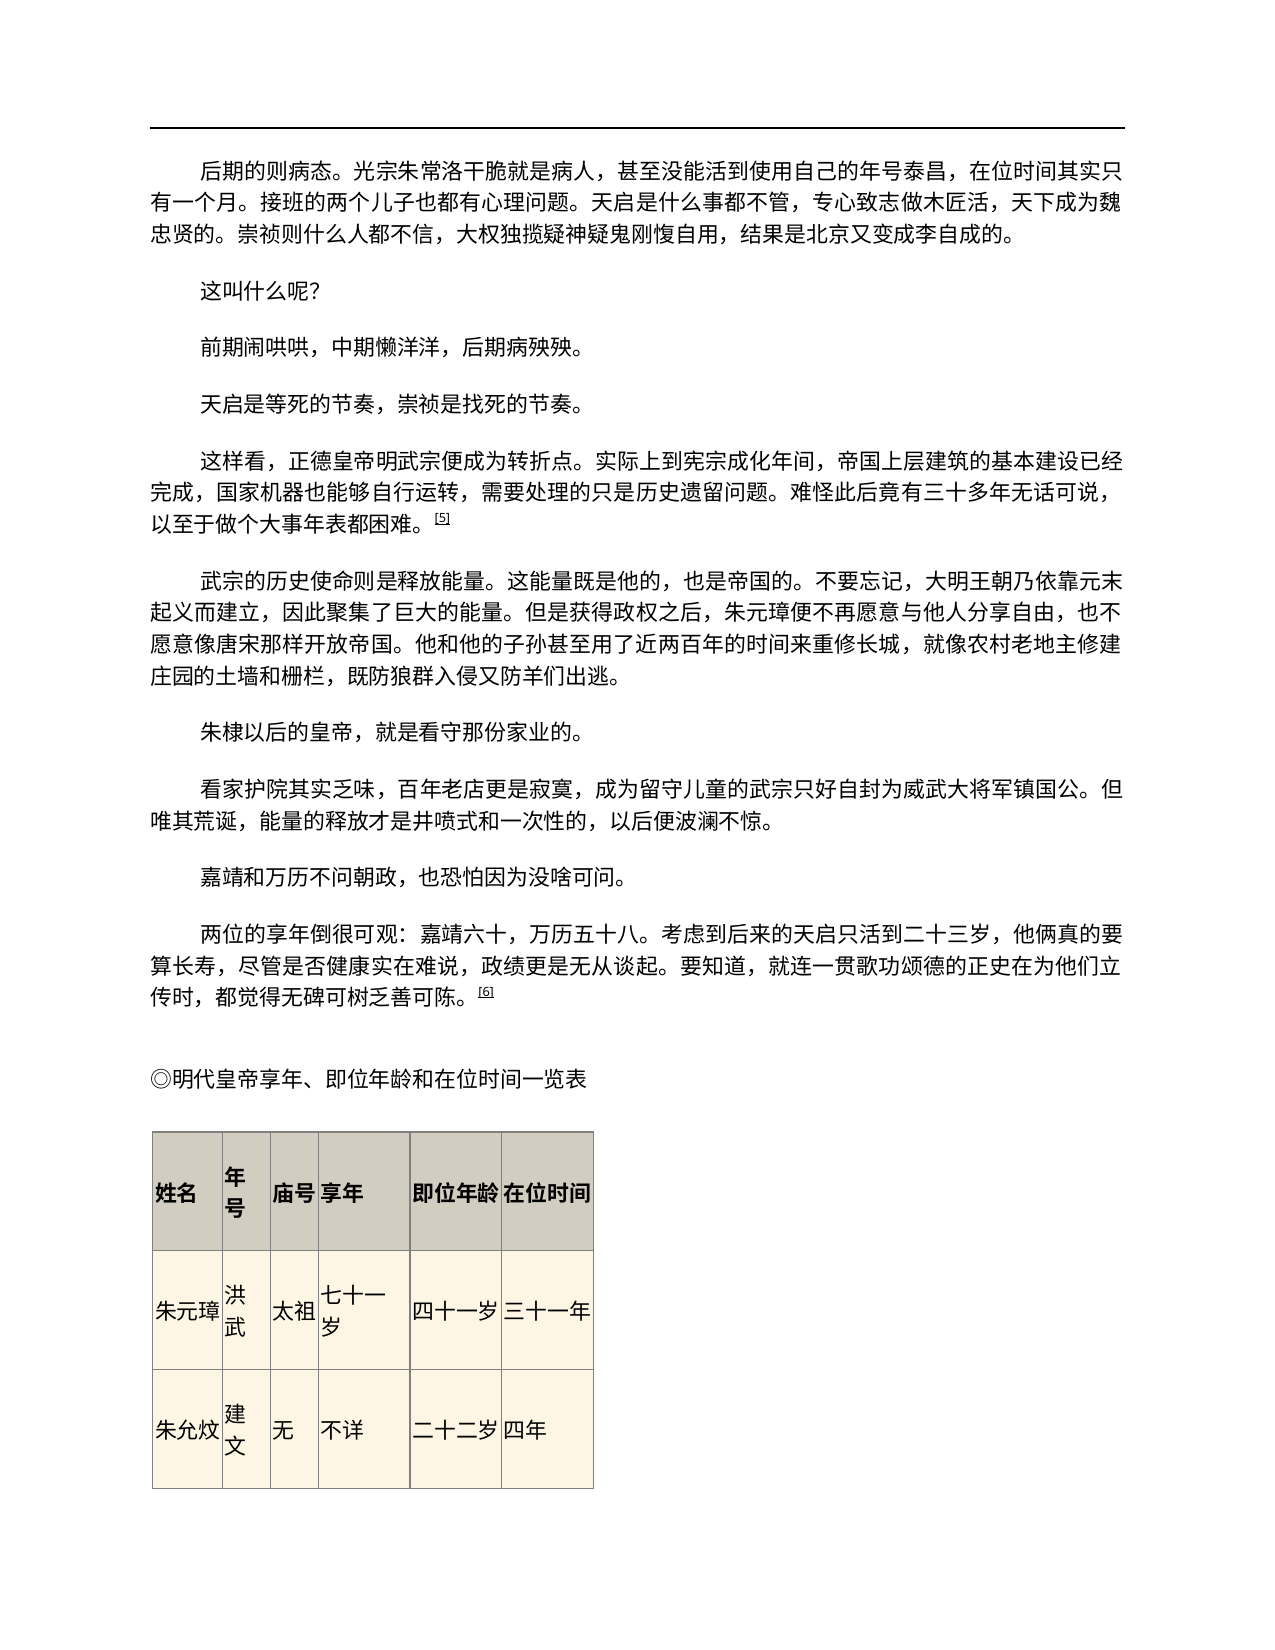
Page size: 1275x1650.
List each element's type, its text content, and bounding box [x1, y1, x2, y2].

text 天启是等死的节奏，崇祯是找死的节奏。 [150, 387, 1125, 419]
text 两位的享年倒很可观：嘉靖六十，万历五十八。考虑到后来的天启只活到二十三岁，他俩真的要算长寿，尽管是否健康实在难说，政绩更是无从谈起。要知道，就连一贯歌功颂德的正史在为他们立传时，都觉得无碑可树乏善可陈。[6] [150, 917, 1125, 1012]
text 看家护院其实乏味，百年老店更是寂寞，成为留守儿童的武宗只好自封为威武大将军镇国公。但唯其荒诞，能量的释放才是井喷式和一次性的，以后便波澜不惊。 [150, 772, 1125, 835]
table_cell 无 [271, 1370, 318, 1488]
text 前期闹哄哄，中期懒洋洋，后期病殃殃。 [150, 330, 1125, 362]
table_cell 七十一岁 [319, 1251, 409, 1369]
table_cell 四年 [502, 1370, 593, 1488]
text 武宗的历史使命则是释放能量。这能量既是他的，也是帝国的。不要忘记，大明王朝乃依靠元末起义而建立，因此聚集了巨大的能量。但是获得政权之后，朱元璋便不再愿意与他人分享自由，也不愿意像唐宋那样开放帝国。他和他的子孙甚至用了近两百年的时间来重修长城，就像农村老地主修建庄园的土墙和栅栏，既防狼群入侵又防羊们出逃。 [150, 564, 1125, 690]
table_header 年号 [223, 1133, 270, 1250]
table_cell 四十一岁 [411, 1251, 501, 1369]
text 这叫什么呢？ [150, 274, 1125, 305]
table_header 在位时间 [502, 1133, 593, 1250]
table_header 庙号 [271, 1133, 318, 1250]
table_cell 三十一年 [502, 1251, 593, 1369]
table_cell 不详 [319, 1370, 409, 1488]
table_cell 太祖 [271, 1251, 318, 1369]
table_header 即位年龄 [411, 1133, 501, 1250]
table_cell 二十二岁 [411, 1370, 501, 1488]
text 后期的则病态。光宗朱常洛干脆就是病人，甚至没能活到使用自己的年号泰昌，在位时间其实只有一个月。接班的两个儿子也都有心理问题。天启是什么事都不管，专心致志做木匠活，天下成为魏忠贤的。崇祯则什么人都不信，大权独揽疑神疑鬼刚愎自用，结果是北京又变成李自成的。 [150, 154, 1125, 249]
table_cell 朱允炆 [153, 1370, 222, 1488]
text 朱棣以后的皇帝，就是看守那份家业的。 [150, 715, 1125, 747]
table_cell 建文 [223, 1370, 270, 1488]
table_cell 洪武 [223, 1251, 270, 1369]
table_header 享年 [319, 1133, 409, 1250]
table_header 姓名 [153, 1133, 222, 1250]
table_cell 朱元璋 [153, 1251, 222, 1369]
text 这样看，正德皇帝明武宗便成为转折点。实际上到宪宗成化年间，帝国上层建筑的基本建设已经完成，国家机器也能够自行运转，需要处理的只是历史遗留问题。难怪此后竟有三十多年无话可说，以至于做个大事年表都困难。[5] [150, 444, 1125, 539]
text ◎明代皇帝享年、即位年龄和在位时间一览表 [150, 1062, 1125, 1094]
text 嘉靖和万历不问朝政，也恐怕因为没啥可问。 [150, 860, 1125, 892]
